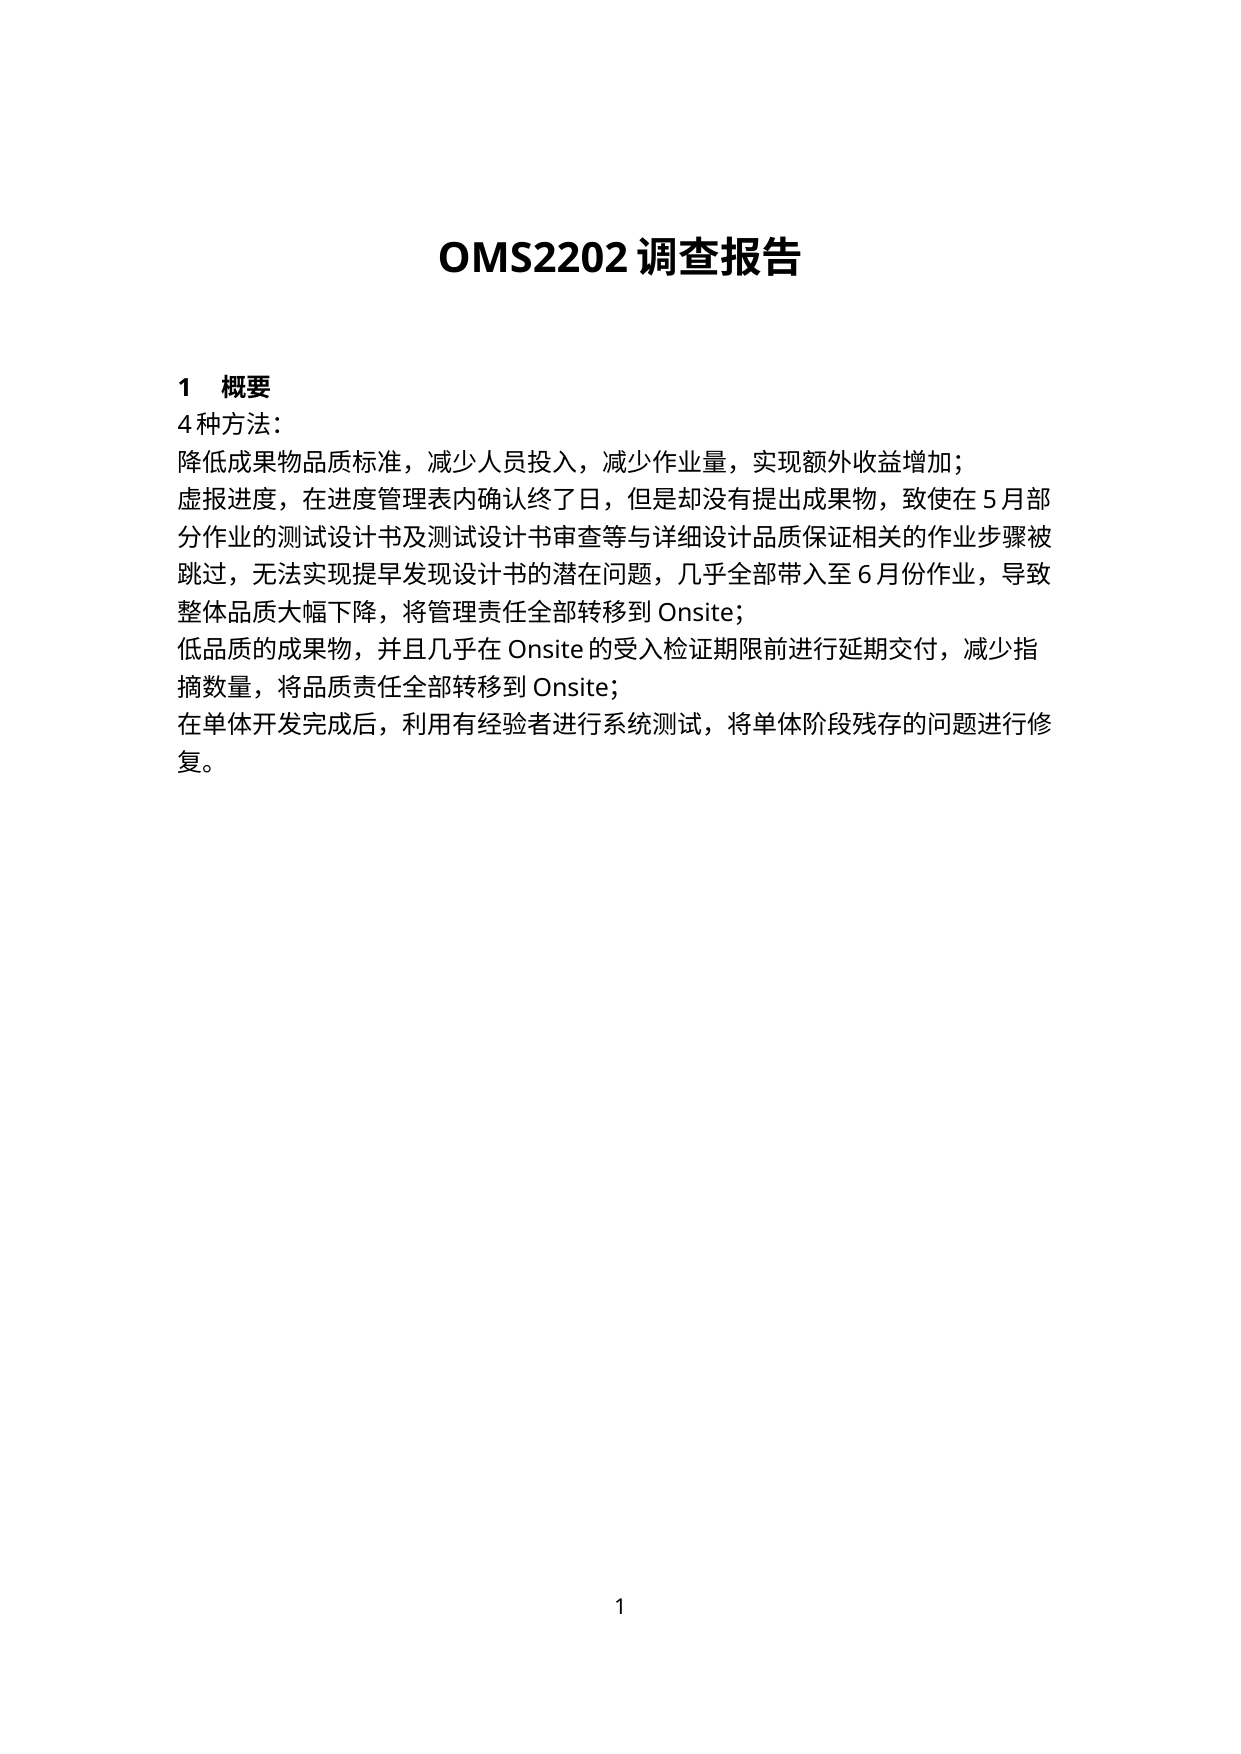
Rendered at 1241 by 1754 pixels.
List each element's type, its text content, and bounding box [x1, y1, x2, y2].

text 虚报进度，在进度管理表内确认终了日，但是却没有提出成果物，致使在5月部分作业的测试设计书及测试设计书审查等与详细设计品质保证相关的作业步骤被跳过，无法实现提早发现设计书的潜在问题，几乎全部带入至6月份作业，导致整体品质大幅下降，将管理责任全部转移到Onsite； [177, 479, 1063, 629]
text 低品质的成果物，并且几乎在Onsite的受入检证期限前进行延期交付，减少指摘数量，将品质责任全部转移到Onsite； [177, 629, 1063, 704]
list 概要 [177, 367, 1063, 404]
text 在单体开发完成后，利用有经验者进行系统测试，将单体阶段残存的问题进行修复。 [177, 704, 1063, 779]
text OMS2202调查报告 [177, 217, 1063, 292]
text 降低成果物品质标准，减少人员投入，减少作业量，实现额外收益增加； [177, 442, 1063, 479]
text 4种方法： [177, 404, 1063, 442]
